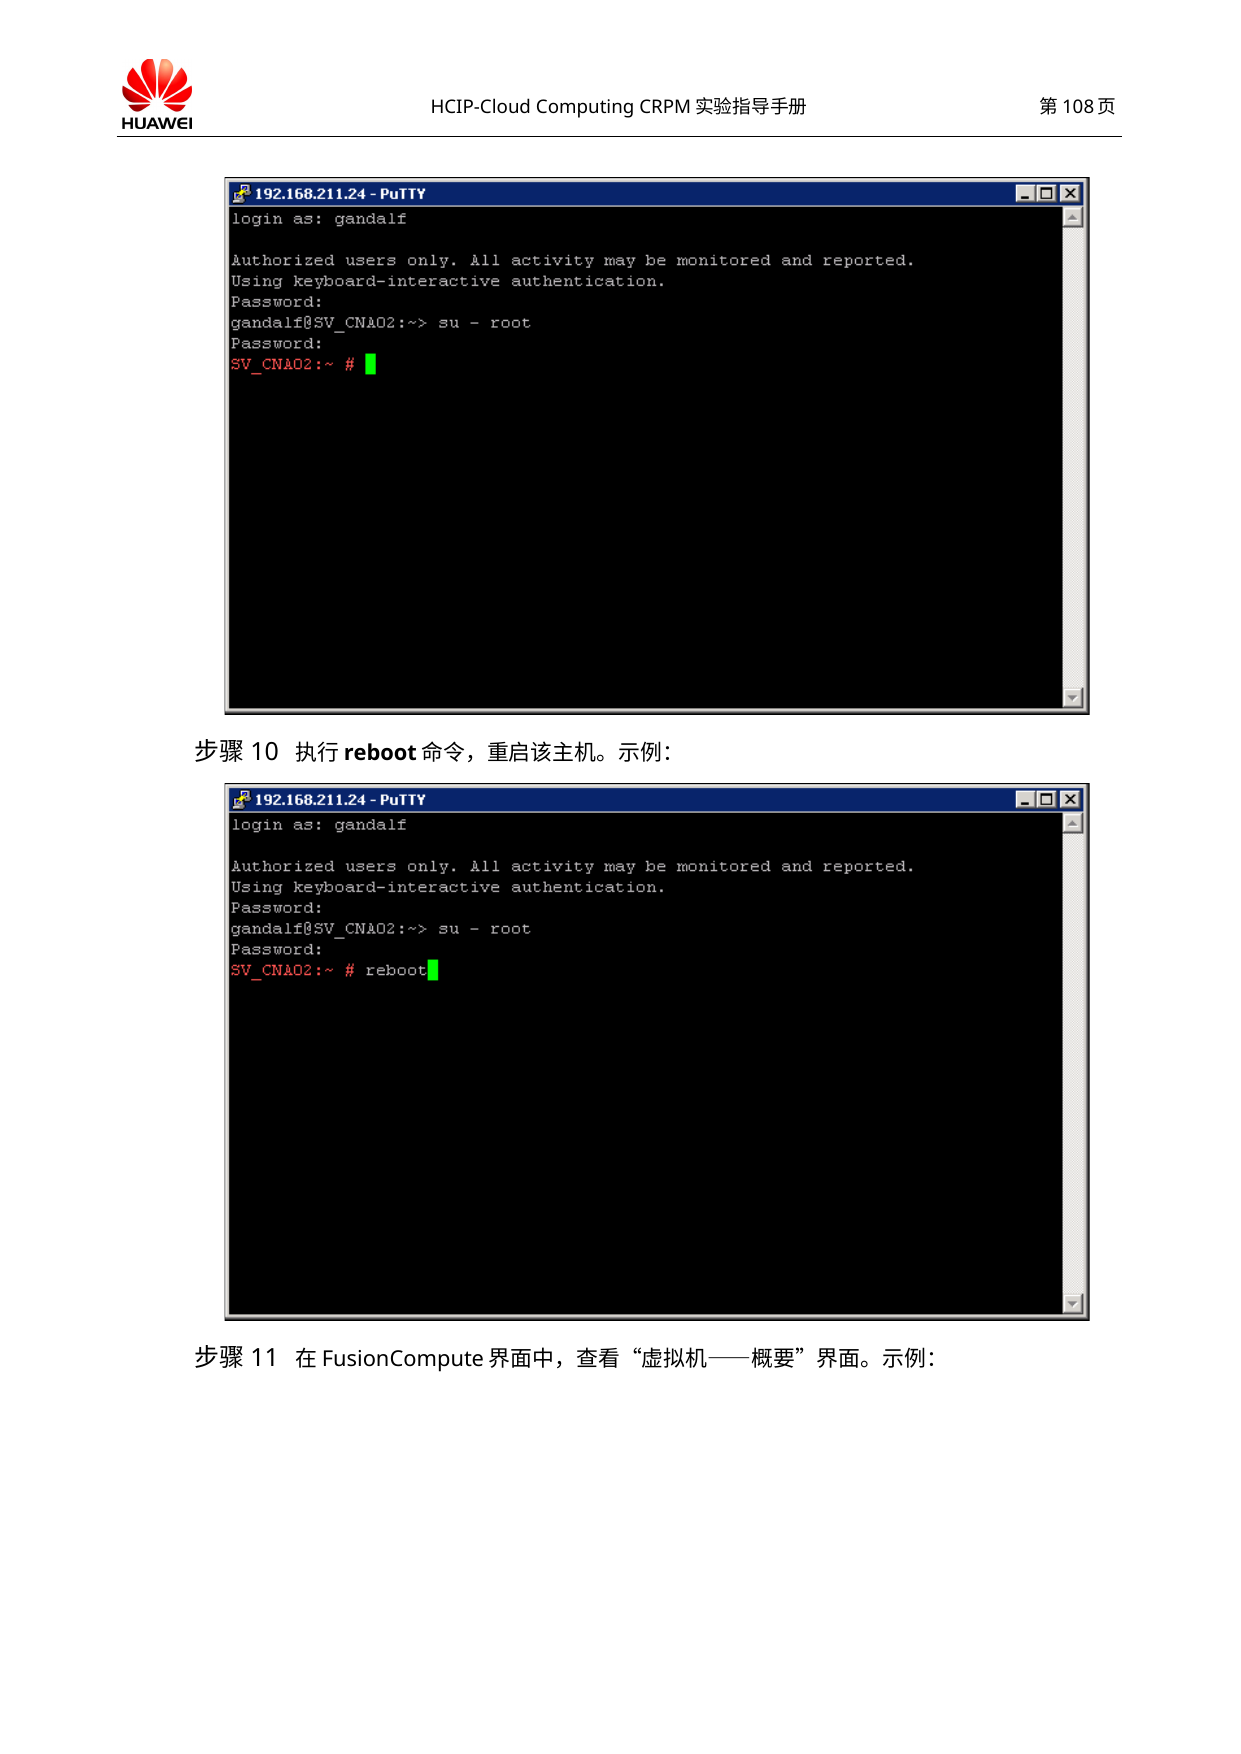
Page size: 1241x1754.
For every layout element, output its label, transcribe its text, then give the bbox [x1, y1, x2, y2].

text 在FusionCompute界面中，查看“虚拟机——概要”界面。示例： [279, 1338, 1122, 1374]
picture [122, 59, 192, 129]
text 执行reboot命令，重启该主机。示例： [279, 731, 1122, 767]
picture [224, 177, 1090, 715]
picture [224, 783, 1090, 1321]
